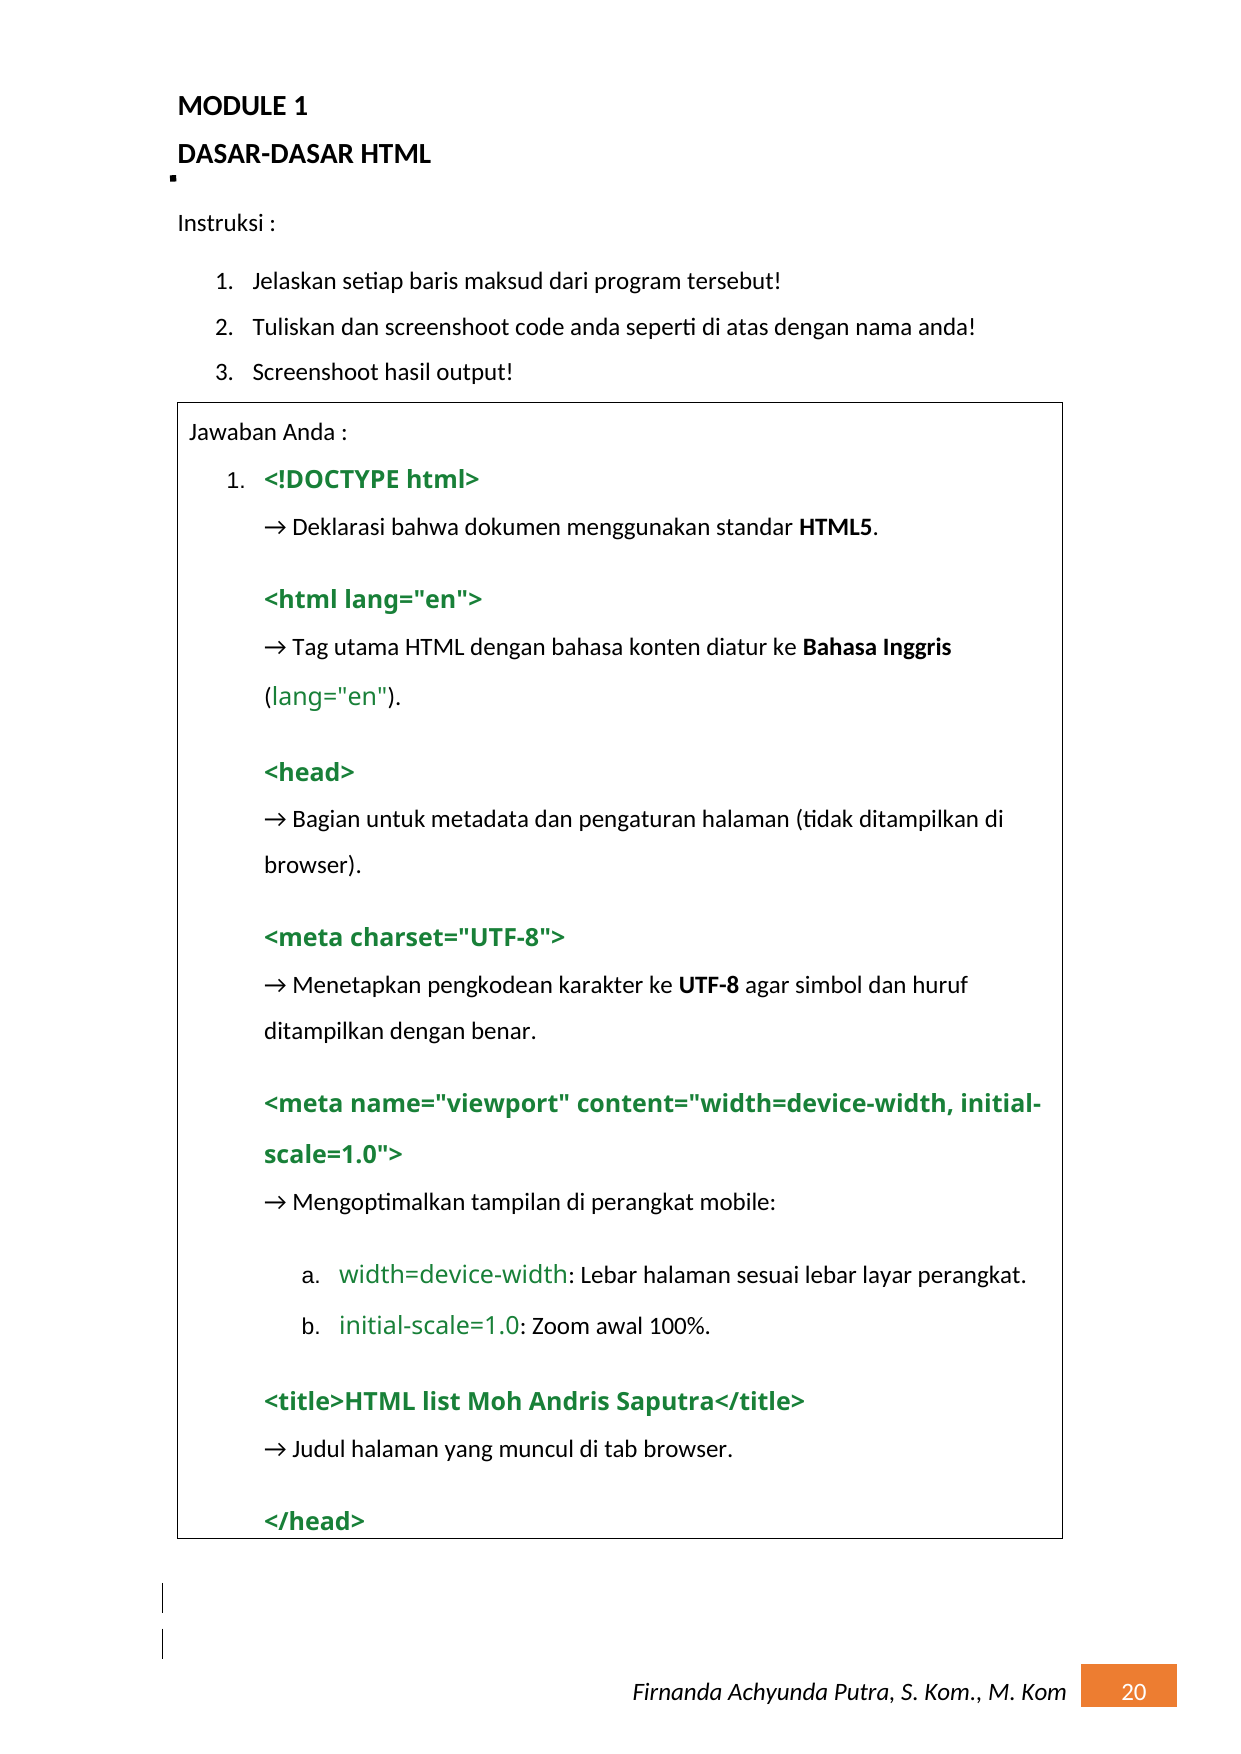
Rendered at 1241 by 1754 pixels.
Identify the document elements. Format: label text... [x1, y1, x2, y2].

list Screenshoot hasil output! [215, 356, 1063, 387]
list Jelaskan setiap baris maksud dari program tersebut! [215, 265, 1063, 296]
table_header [178, 403, 1062, 1538]
list Tuliskan dan screenshoot code anda seperti di atas dengan nama anda! [215, 311, 1063, 341]
text Instruksi : [177, 207, 1063, 237]
